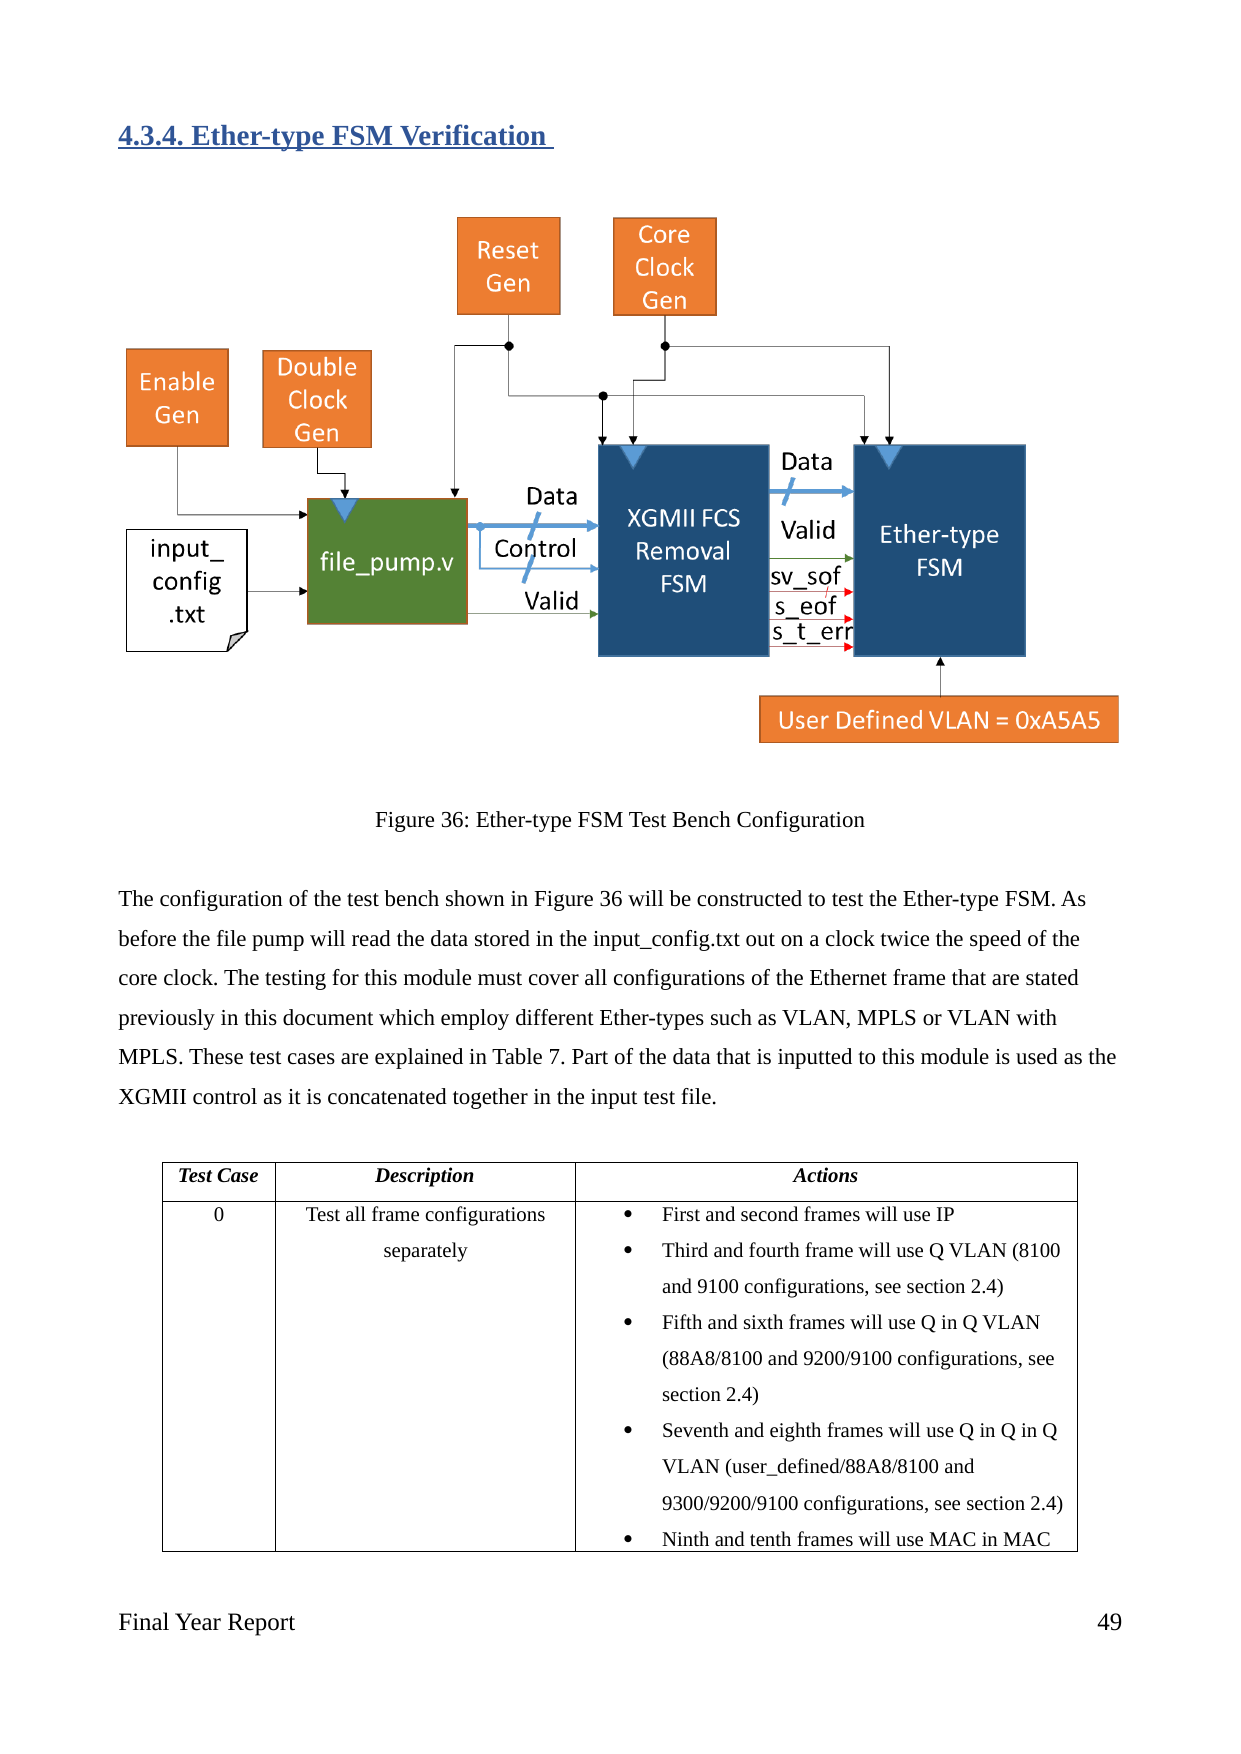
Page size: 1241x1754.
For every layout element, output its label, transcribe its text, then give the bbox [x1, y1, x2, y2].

table_header Actions [576, 1163, 1077, 1201]
text The configuration of the test bench shown in Figure 36 will be constructed to test the Ether-type FSM. As before the file pump will read the data stored in the input_config.txt out on a clock twice the speed of the core clock. The testing for this module must cover all configurations of the Ethernet frame that are stated previously in this document which employ different Ether-types such as VLAN, MPLS or VLAN with MPLS. These test cases are explained in Table 7. Part of the data that is inputted to this module is used as the XGMII control as it is concatenated together in the input test file. [118, 885, 1122, 1109]
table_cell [576, 1202, 1077, 1551]
table_cell 0 [163, 1202, 275, 1551]
text Figure 36: Ether-type FSM Test Bench Configuration [118, 806, 1122, 833]
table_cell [276, 1202, 575, 1551]
table_header Description [276, 1163, 575, 1201]
table_header Test Case [163, 1163, 275, 1201]
text 4.3.4. Ether-type FSM Verification [118, 118, 1122, 152]
picture [121, 207, 1119, 753]
